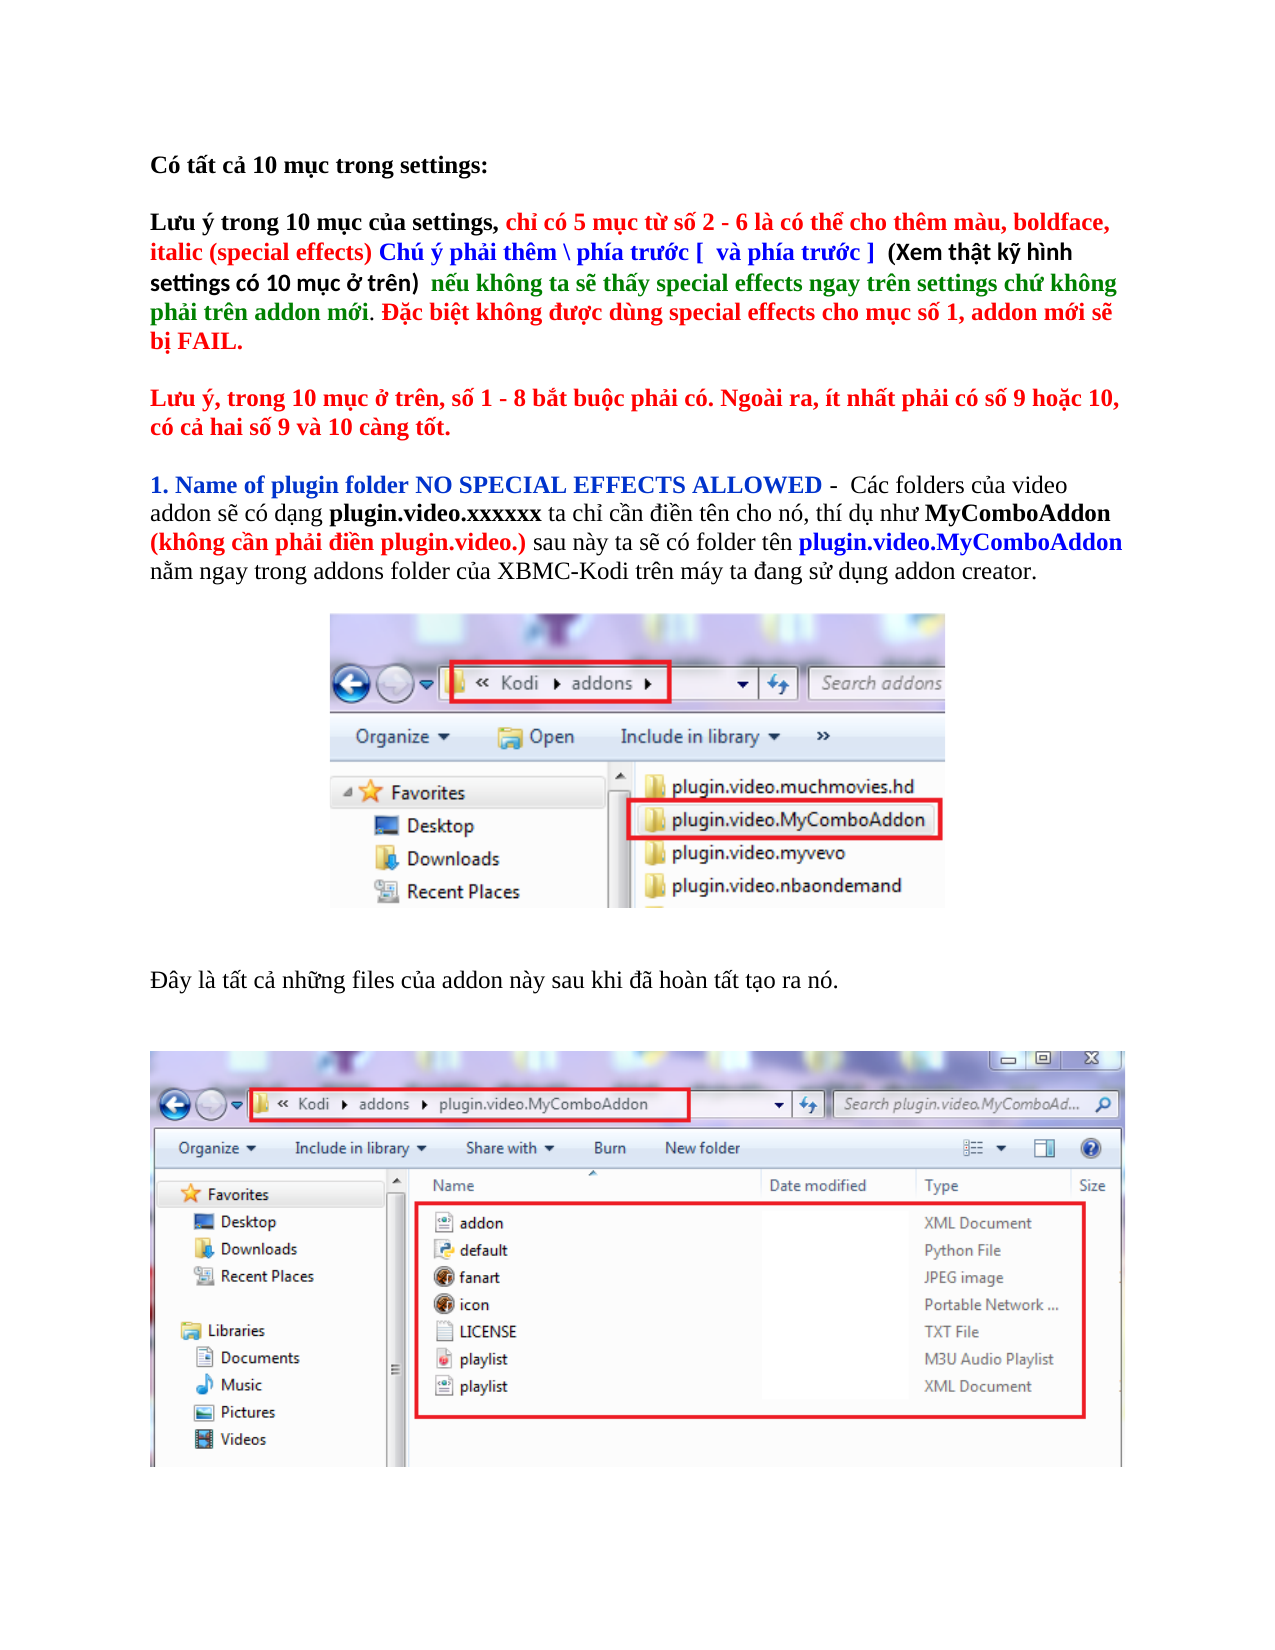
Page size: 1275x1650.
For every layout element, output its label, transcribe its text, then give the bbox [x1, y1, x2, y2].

text Có tất cả 10 mục trong settings: [150, 150, 1125, 179]
text Lưu ý, trong 10 mục ở trên, số 1 - 8 bắt buộc phải có. Ngoài ra, ít nhất phải có số 9 hoặc 10, có cả hai số 9 và 10 càng tốt. [150, 383, 1125, 441]
text 1. Name of plugin folder NO SPECIAL EFFECTS ALLOWED - Các folders của video addon sẽ có dạng plugin.video.xxxxxx ta chỉ cần điền tên cho nó, thí dụ như MyComboAddon (không cần phải điền plugin.video.) sau này ta sẽ có folder tên plugin.video.MyComboAddon nằm ngay trong addons folder của XBMC-Kodi trên máy ta đang sử dụng addon creator. [150, 441, 1125, 585]
picture [329, 613, 946, 908]
picture [150, 1051, 1125, 1467]
text Lưu ý trong 10 mục của settings, chỉ có 5 mục từ số 2 - 6 là có thể cho thêm màu, boldface, italic (special effects) Chú ý phải thêm \ phía trước [ và phía trước ] (Xem thật kỹ hình settings có 10 mục ở trên) nếu không ta sẽ thấy special effects ngay trên settings chứ không phải trên addon mới. Đặc biệt không được dùng special effects cho mục số 1, addon mới sẽ bị FAIL. [150, 207, 1125, 355]
text Đây là tất cả những files của addon này sau khi đã hoàn tất tạo ra nó. [150, 965, 1125, 993]
